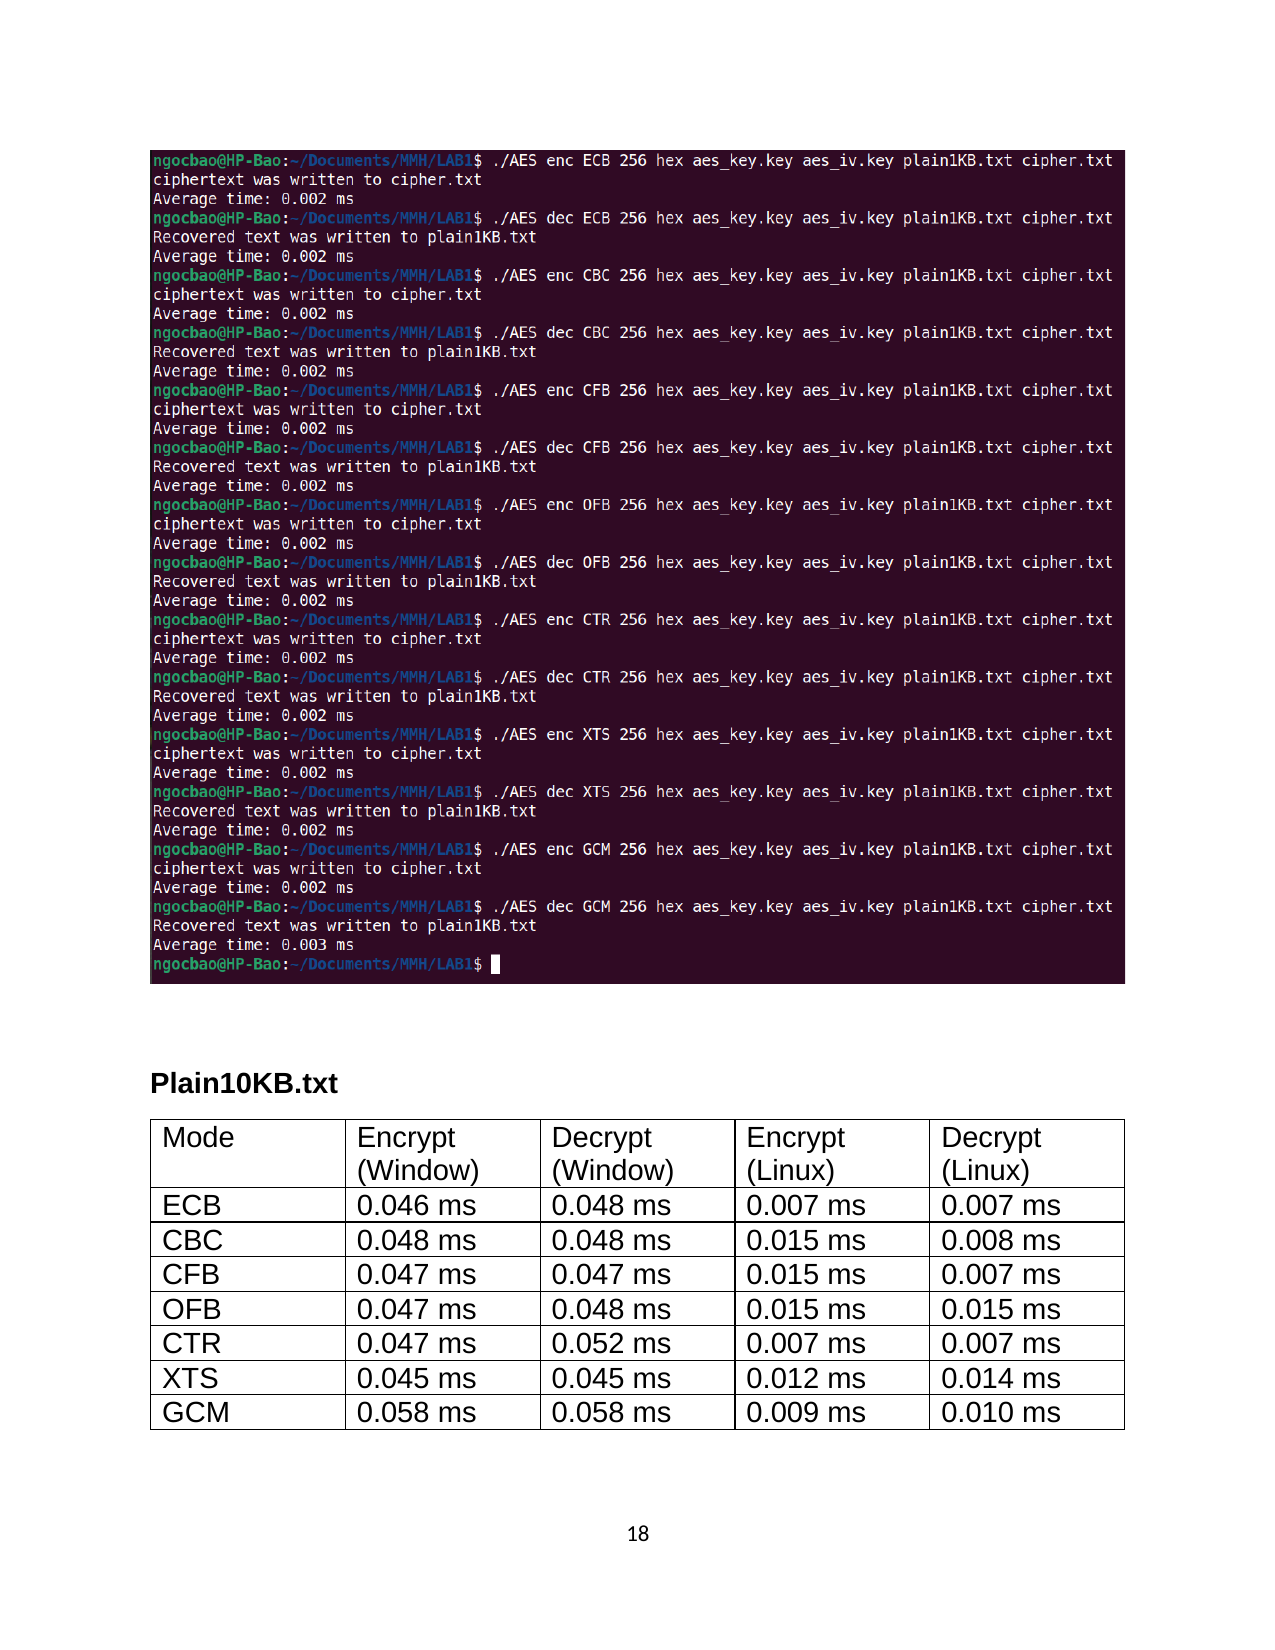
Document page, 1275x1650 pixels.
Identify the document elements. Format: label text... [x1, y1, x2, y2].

table_cell 0.058 ms [541, 1395, 734, 1429]
table_cell 0.047 ms [346, 1257, 540, 1291]
table_cell 0.015 ms [736, 1257, 929, 1291]
table_cell XTS [151, 1361, 345, 1394]
table_header Decrypt (Linux) [930, 1120, 1124, 1187]
table_cell 0.048 ms [346, 1223, 540, 1256]
table_cell 0.047 ms [346, 1326, 540, 1360]
table_header Encrypt (Linux) [736, 1120, 929, 1187]
table_cell 0.007 ms [736, 1188, 929, 1221]
table_cell CFB [151, 1257, 345, 1291]
table_cell OFB [151, 1292, 345, 1325]
table_header Decrypt (Window) [541, 1120, 734, 1187]
table_cell 0.045 ms [346, 1361, 540, 1394]
table_cell 0.052 ms [541, 1326, 734, 1360]
table_cell 0.014 ms [930, 1361, 1124, 1394]
table_cell 0.048 ms [541, 1292, 734, 1325]
table_cell 0.015 ms [736, 1292, 929, 1325]
table_cell 0.007 ms [930, 1326, 1124, 1360]
table_header Mode [151, 1120, 345, 1187]
table_cell 0.058 ms [346, 1395, 540, 1429]
table_cell 0.048 ms [541, 1223, 734, 1256]
table_cell 0.047 ms [541, 1257, 734, 1291]
table_cell 0.007 ms [736, 1326, 929, 1360]
table_cell 0.007 ms [930, 1188, 1124, 1221]
picture [150, 150, 1125, 984]
table_cell 0.015 ms [736, 1223, 929, 1256]
table_cell 0.047 ms [346, 1292, 540, 1325]
text Plain10KB.txt [150, 1066, 1125, 1099]
table_cell ECB [151, 1188, 345, 1221]
table_cell 0.012 ms [736, 1361, 929, 1394]
table_cell 0.009 ms [736, 1395, 929, 1429]
table_cell 0.010 ms [930, 1395, 1124, 1429]
table_cell 0.008 ms [930, 1223, 1124, 1256]
table_cell GCM [151, 1395, 345, 1429]
table_cell 0.046 ms [346, 1188, 540, 1221]
table_cell 0.045 ms [541, 1361, 734, 1394]
table_cell CTR [151, 1326, 345, 1360]
table_cell 0.048 ms [541, 1188, 734, 1221]
table_cell 0.015 ms [930, 1292, 1124, 1325]
table_cell 0.007 ms [930, 1257, 1124, 1291]
table_cell CBC [151, 1223, 345, 1256]
table_header Encrypt (Window) [346, 1120, 540, 1187]
